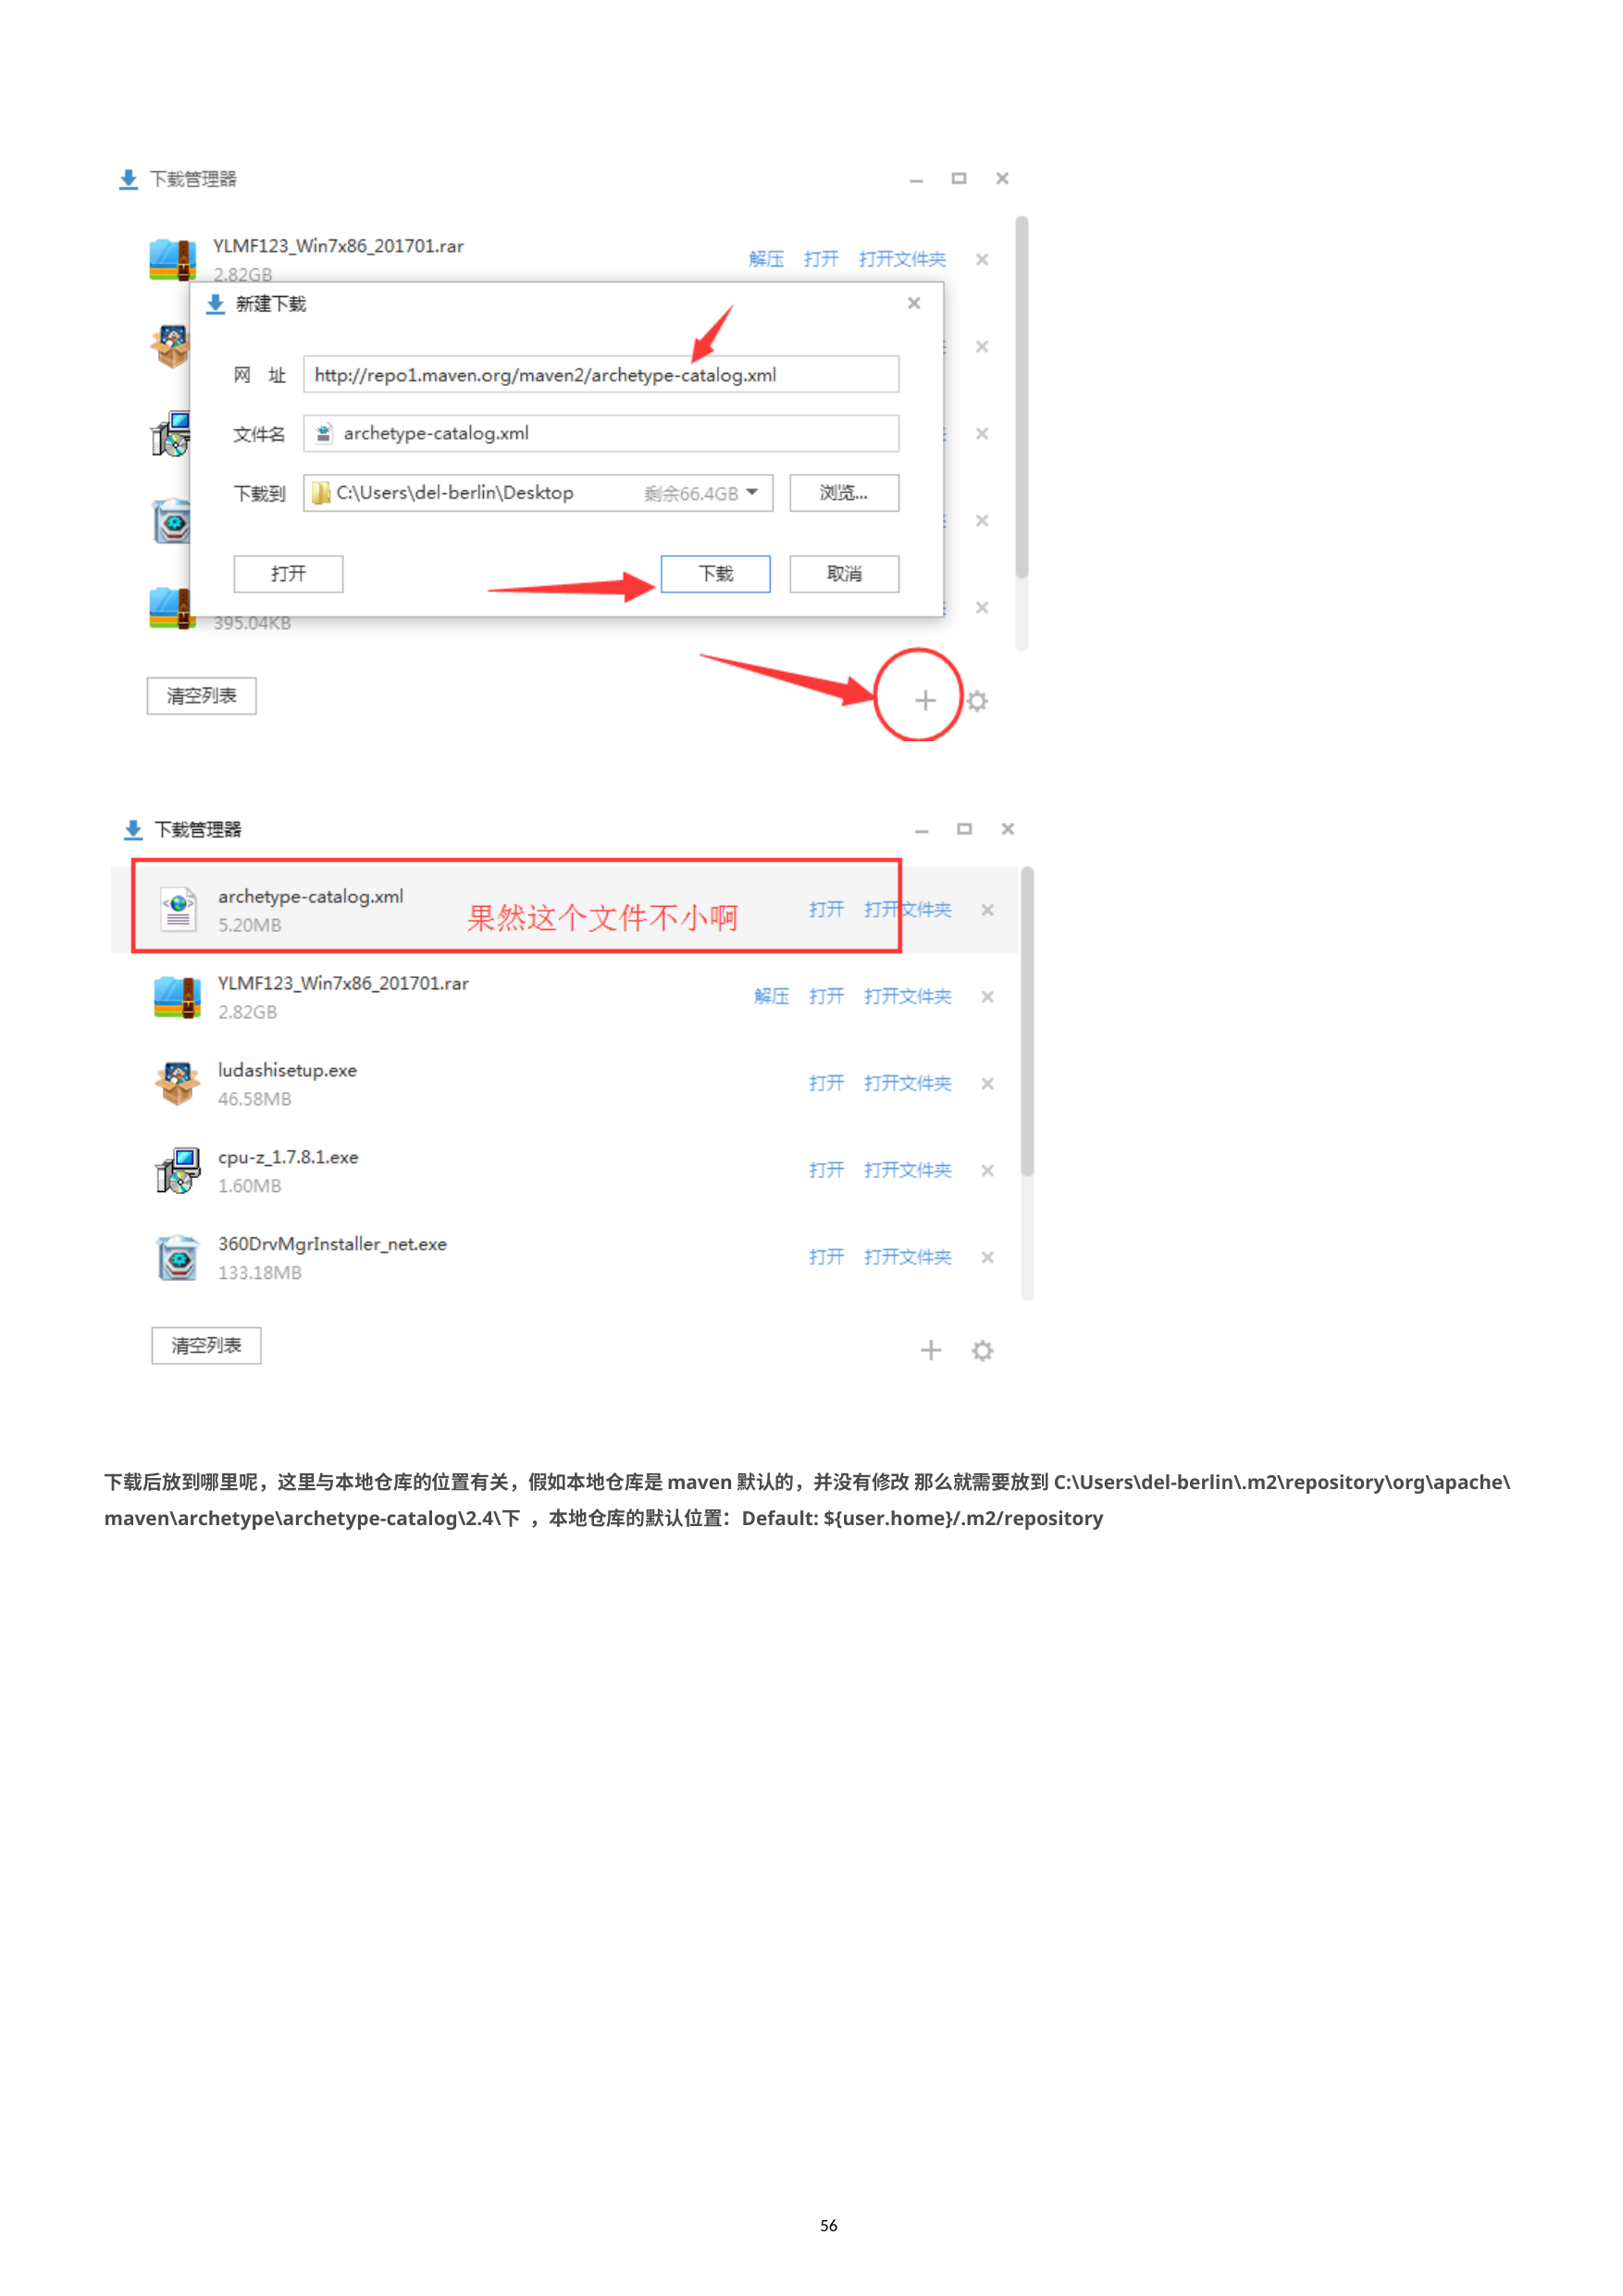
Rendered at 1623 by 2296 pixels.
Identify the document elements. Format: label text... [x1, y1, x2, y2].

text 下载后放到哪里呢，这里与本地仓库的位置有关，假如本地仓库是maven默认的，并没有修改 那么就需要放到 C:\Users\del-berlin\.m2\repository\org\apache\maven\archetype\archetype-catalog\2.4\下 ，本地仓库的默认位置：Default: ${user.home}/.m2/repository [104, 1462, 1518, 1536]
picture [108, 809, 1037, 1391]
picture [104, 158, 1032, 741]
